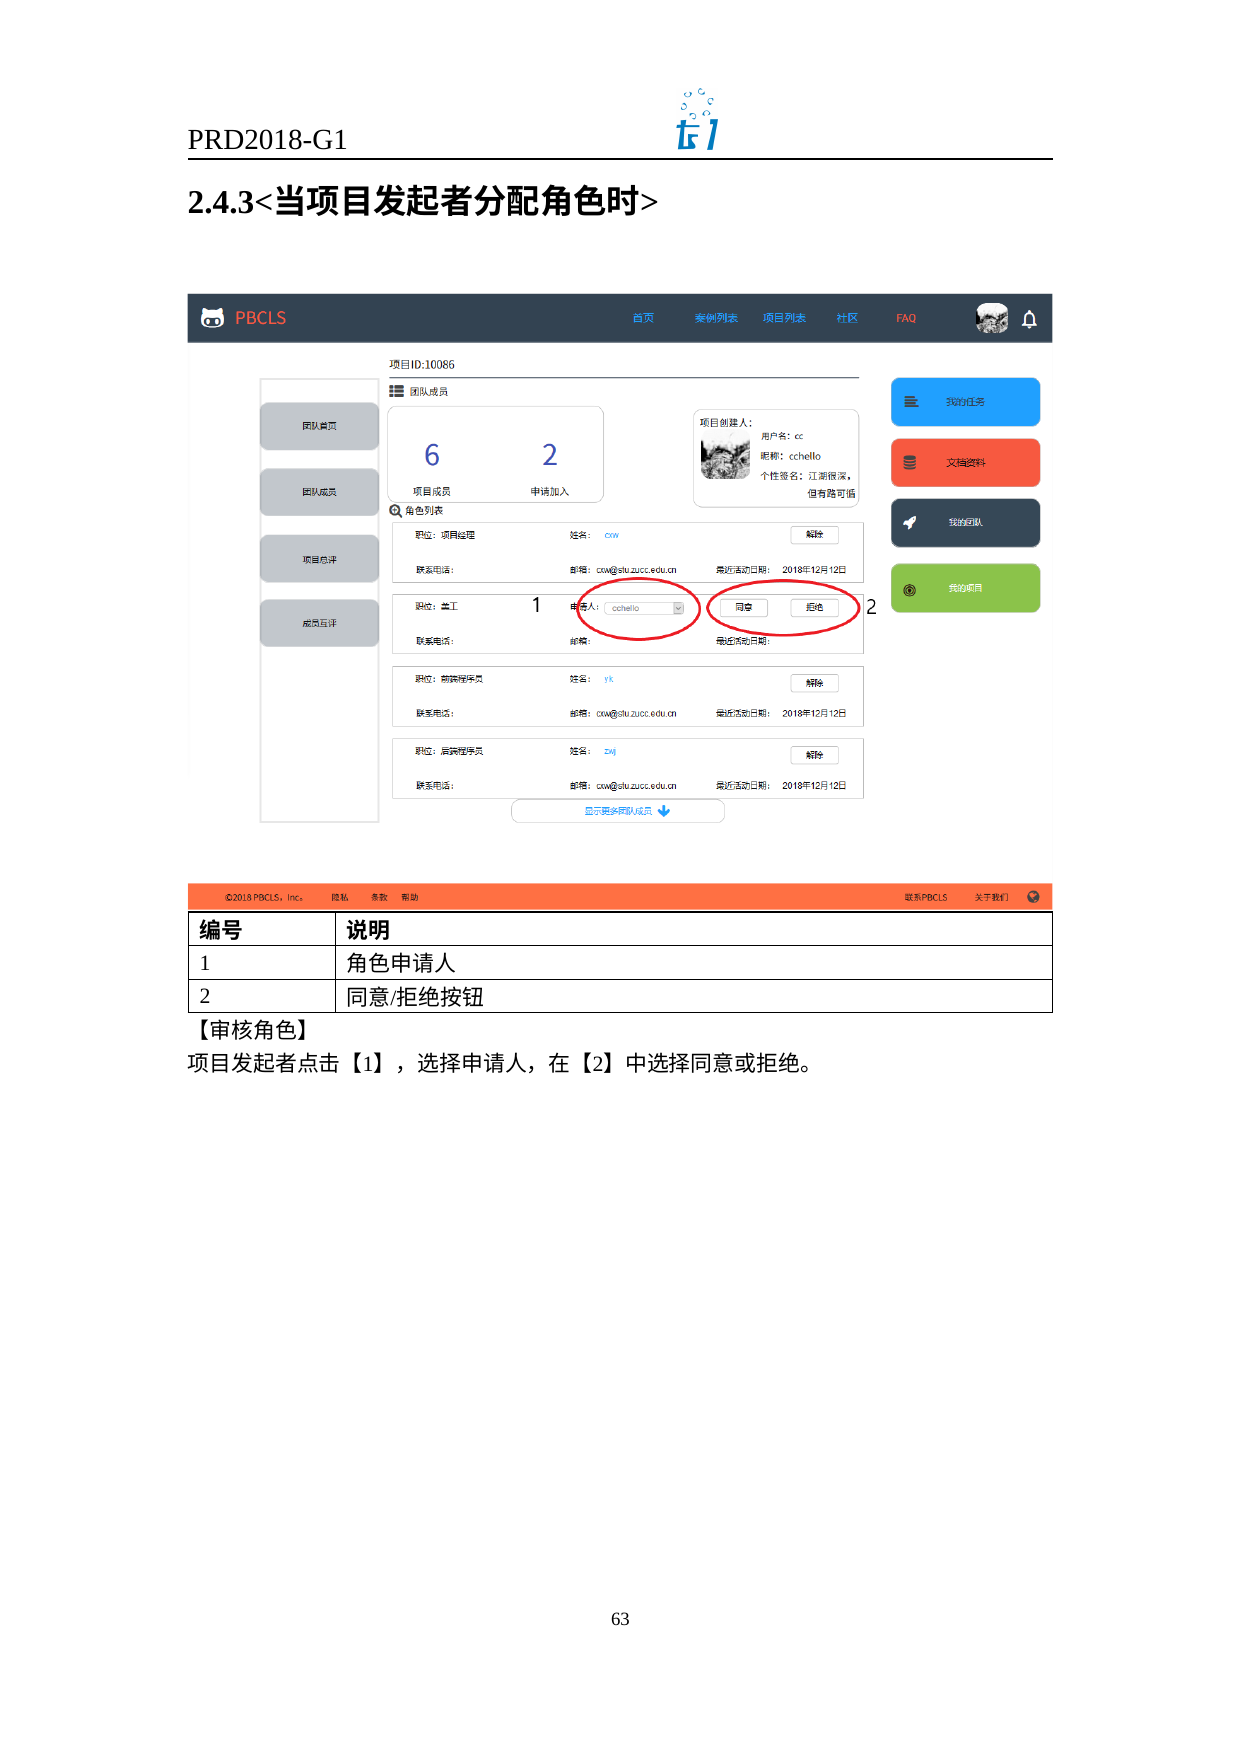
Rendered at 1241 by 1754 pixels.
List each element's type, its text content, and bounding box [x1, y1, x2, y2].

table_cell 角色申请人 [336, 946, 1052, 978]
subtitle 2.4.3<当项目发起者分配角色时> [187, 167, 1053, 232]
table_cell 1 [189, 946, 335, 978]
table_cell 同意/拒绝按钮 [336, 980, 1052, 1012]
text 项目发起者点击【1】，选择申请人，在【2】中选择同意或拒绝。 [187, 1046, 1053, 1078]
table_cell 2 [189, 980, 335, 1012]
table_header 说明 [336, 913, 1052, 945]
picture [187, 293, 1053, 910]
table_header 编号 [189, 913, 335, 945]
text 【审核角色】 [187, 1013, 1053, 1046]
picture [676, 88, 719, 150]
